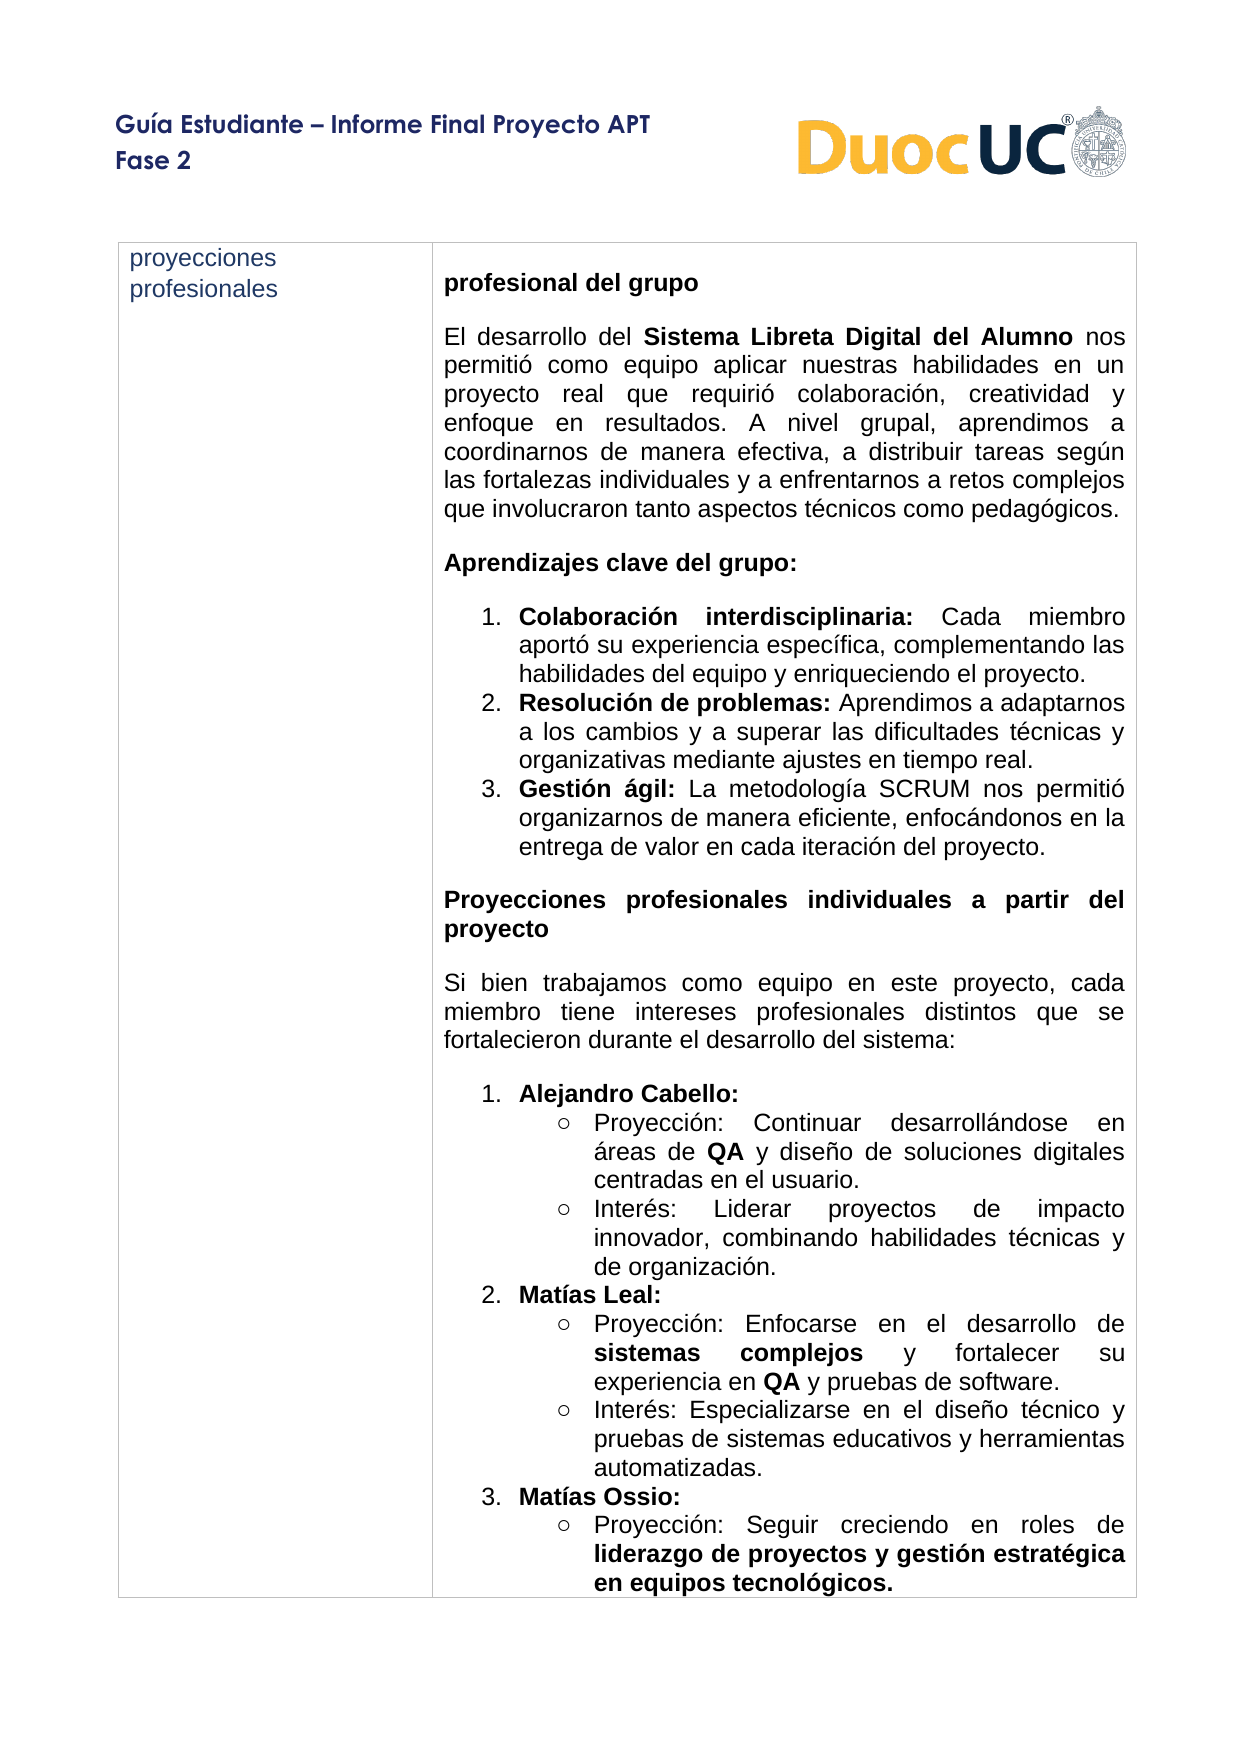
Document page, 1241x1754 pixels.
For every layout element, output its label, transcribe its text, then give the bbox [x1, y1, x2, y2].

table_cell 6. Intereses y proyecciones profesionales [119, 243, 432, 1597]
picture [798, 106, 1126, 177]
